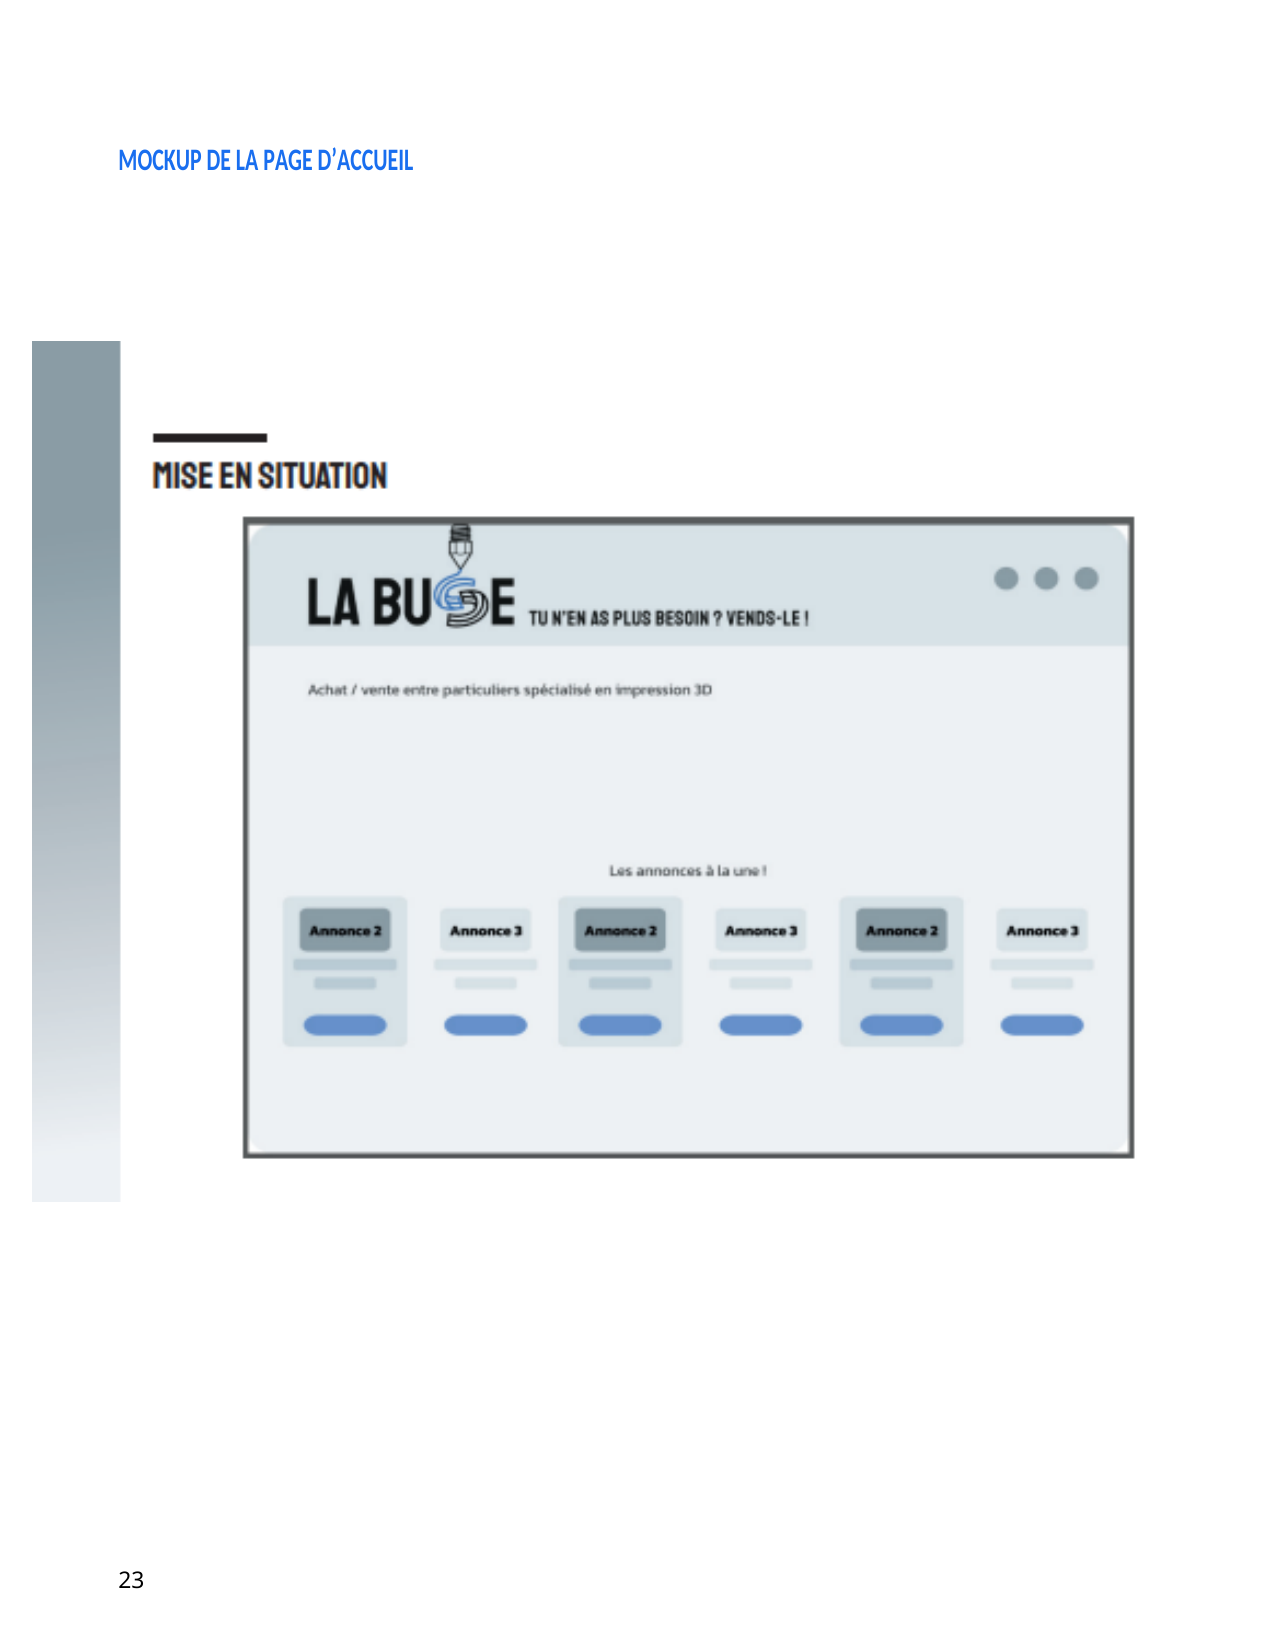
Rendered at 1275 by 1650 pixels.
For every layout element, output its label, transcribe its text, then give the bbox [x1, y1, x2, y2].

subtitle MOCKUP DE LA PAGE D’ACCUEIL [118, 139, 1214, 178]
picture [30, 341, 1248, 1199]
